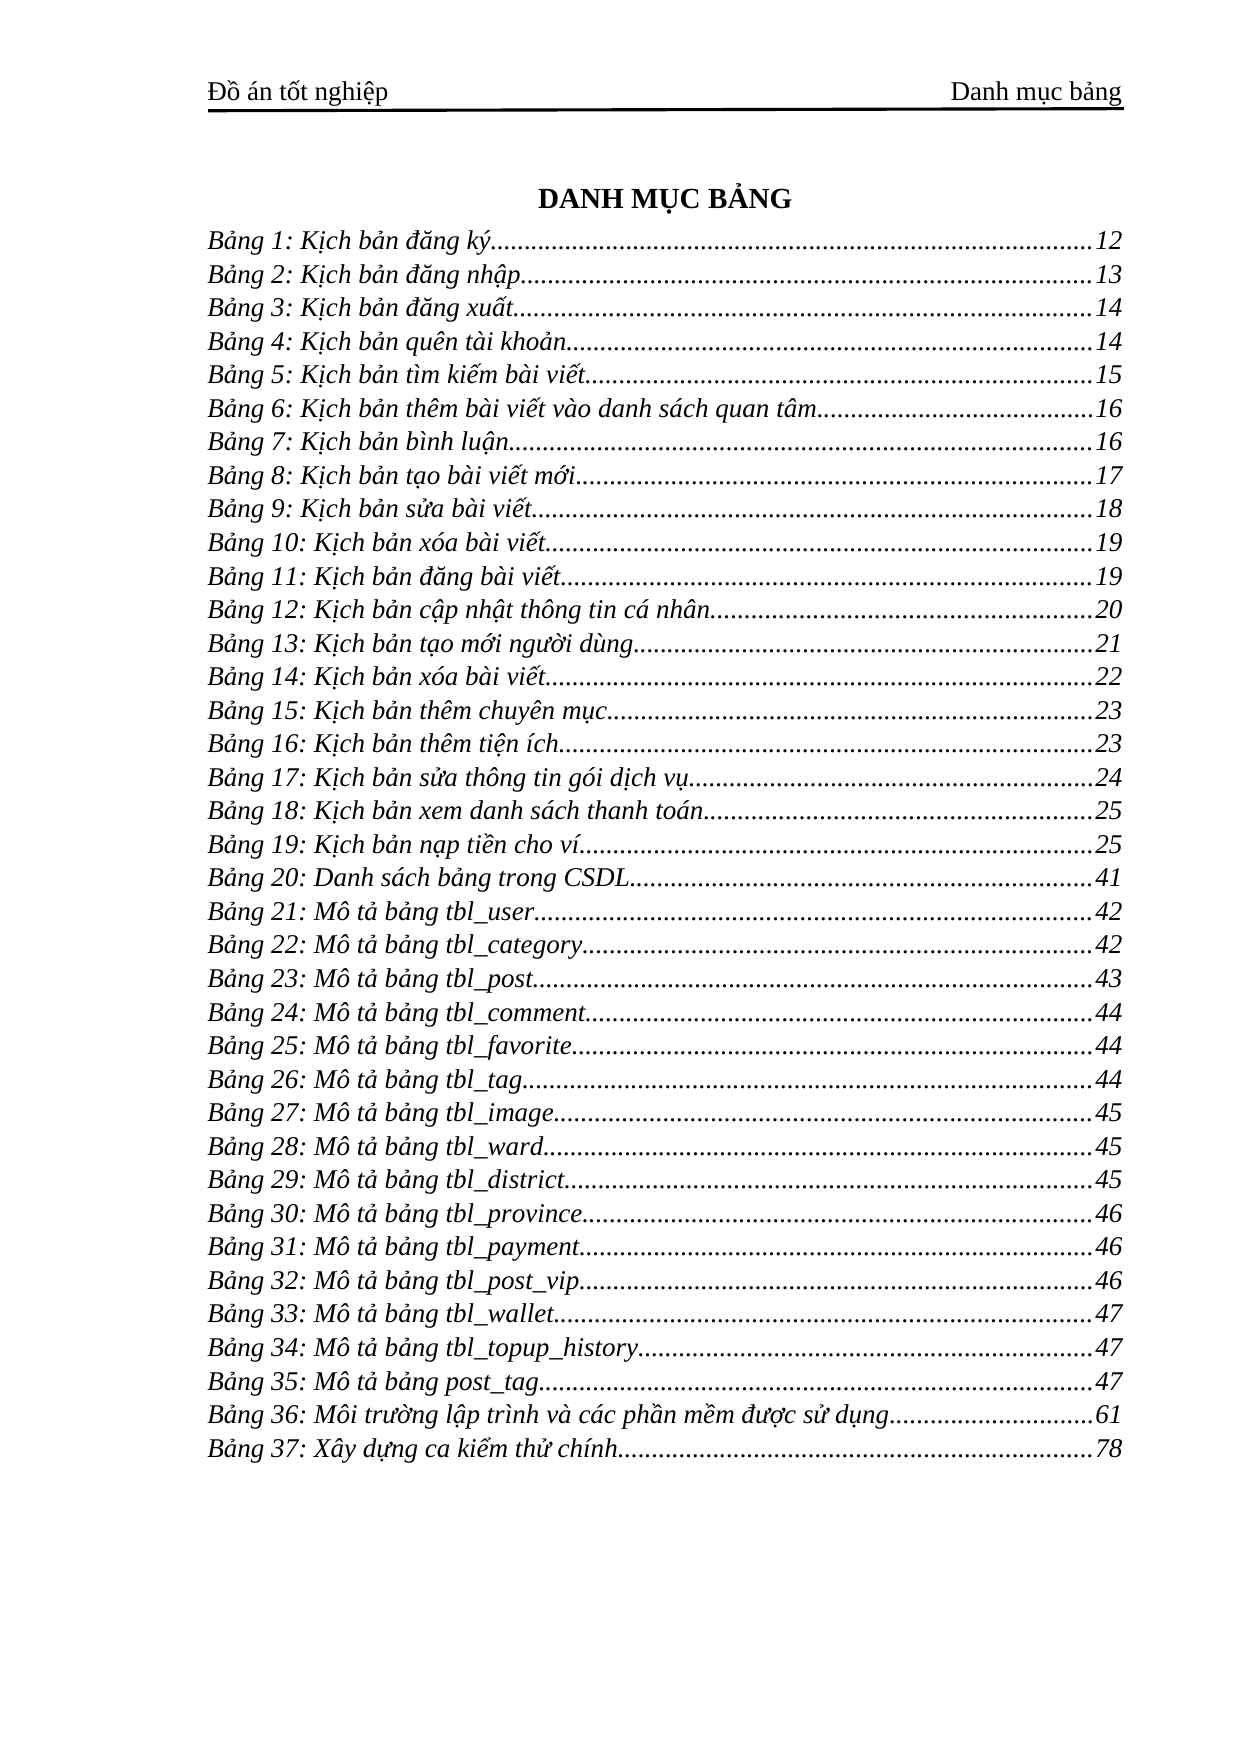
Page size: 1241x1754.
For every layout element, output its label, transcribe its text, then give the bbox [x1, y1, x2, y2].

text Bảng 14: Kịch bản xóa bài viết 22 [207, 660, 1123, 691]
text Bảng 37: Xây dựng ca kiểm thử chính 78 [207, 1432, 1123, 1463]
text Bảng 24: Mô tả bảng tbl_comment 44 [207, 996, 1123, 1027]
text Bảng 32: Mô tả bảng tbl_post_vip 46 [207, 1264, 1123, 1295]
subtitle DANH MỤC BẢNG [207, 181, 1123, 214]
text Bảng 18: Kịch bản xem danh sách thanh toán 25 [207, 794, 1123, 826]
text Bảng 23: Mô tả bảng tbl_post 43 [207, 962, 1123, 993]
text Bảng 36: Môi trường lập trình và các phần mềm được sử dụng 61 [207, 1398, 1123, 1429]
text Bảng 2: Kịch bản đăng nhập 13 [207, 258, 1123, 289]
text Bảng 30: Mô tả bảng tbl_province 46 [207, 1197, 1123, 1228]
text Bảng 7: Kịch bản bình luận 16 [207, 425, 1123, 457]
text Bảng 34: Mô tả bảng tbl_topup_history 47 [207, 1331, 1123, 1362]
text Bảng 10: Kịch bản xóa bài viết 19 [207, 526, 1123, 557]
text Bảng 12: Kịch bản cập nhật thông tin cá nhân 20 [207, 593, 1123, 624]
text Bảng 31: Mô tả bảng tbl_payment 46 [207, 1230, 1123, 1262]
text Bảng 29: Mô tả bảng tbl_district 45 [207, 1163, 1123, 1194]
text Bảng 35: Mô tả bảng post_tag 47 [207, 1364, 1123, 1396]
text Bảng 13: Kịch bản tạo mới người dùng 21 [207, 627, 1123, 658]
text Bảng 5: Kịch bản tìm kiếm bài viết 15 [207, 358, 1123, 389]
text Bảng 6: Kịch bản thêm bài viết vào danh sách quan tâm 16 [207, 392, 1123, 423]
text Bảng 9: Kịch bản sửa bài viết 18 [207, 492, 1123, 524]
text Bảng 8: Kịch bản tạo bài viết mới 17 [207, 459, 1123, 490]
text Bảng 11: Kịch bản đăng bài viết 19 [207, 559, 1123, 591]
text Bảng 3: Kịch bản đăng xuất 14 [207, 291, 1123, 322]
text Bảng 33: Mô tả bảng tbl_wallet 47 [207, 1297, 1123, 1329]
text Bảng 26: Mô tả bảng tbl_tag 44 [207, 1063, 1123, 1094]
text Bảng 20: Danh sách bảng trong CSDL 41 [207, 861, 1123, 893]
text Bảng 27: Mô tả bảng tbl_image 45 [207, 1096, 1123, 1127]
text Bảng 4: Kịch bản quên tài khoản 14 [207, 325, 1123, 356]
text Bảng 22: Mô tả bảng tbl_category 42 [207, 928, 1123, 960]
text Bảng 28: Mô tả bảng tbl_ward 45 [207, 1130, 1123, 1161]
text Bảng 21: Mô tả bảng tbl_user 42 [207, 895, 1123, 926]
text Bảng 17: Kịch bản sửa thông tin gói dịch vụ 24 [207, 761, 1123, 792]
text Bảng 25: Mô tả bảng tbl_favorite 44 [207, 1029, 1123, 1060]
text Bảng 1: Kịch bản đăng ký 12 [207, 224, 1123, 255]
text Bảng 19: Kịch bản nạp tiền cho ví 25 [207, 828, 1123, 859]
text Bảng 15: Kịch bản thêm chuyên mục 23 [207, 694, 1123, 725]
text Bảng 16: Kịch bản thêm tiện ích 23 [207, 727, 1123, 758]
